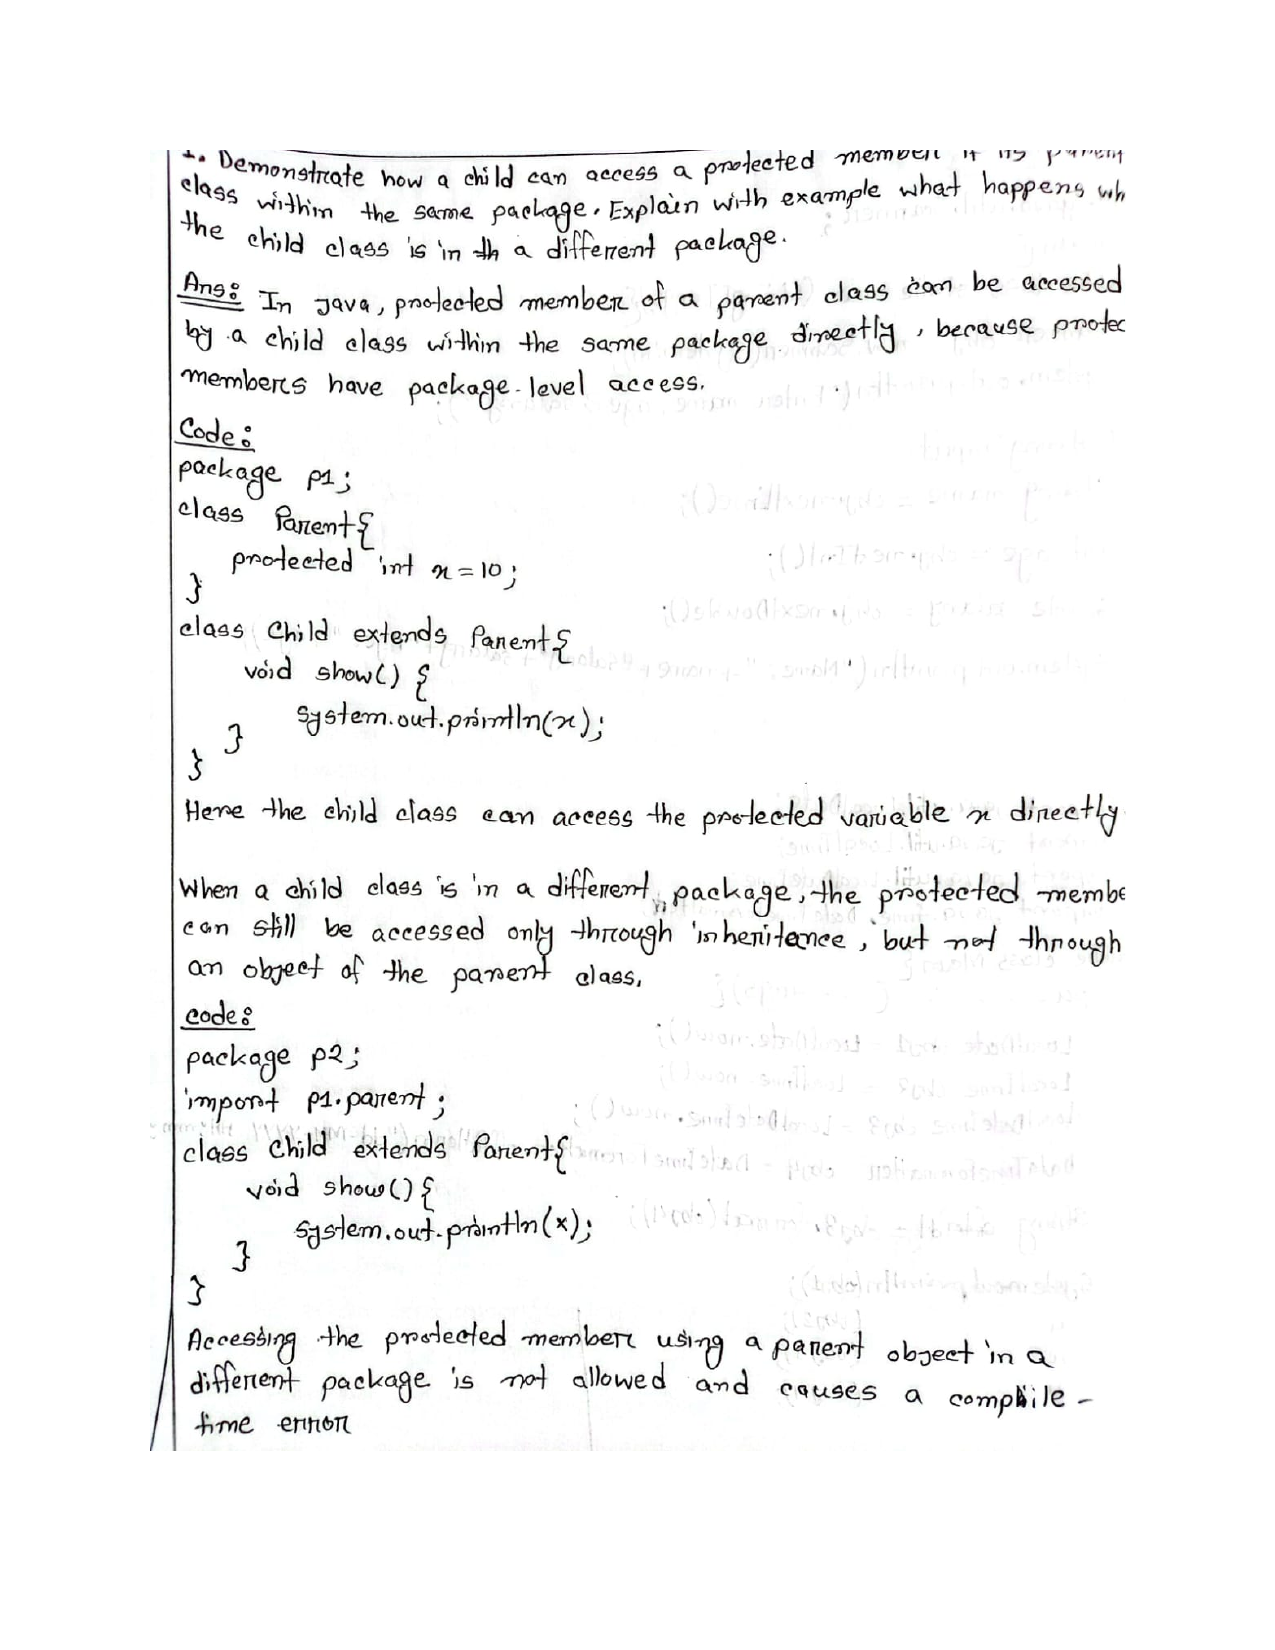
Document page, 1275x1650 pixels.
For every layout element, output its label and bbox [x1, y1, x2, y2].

picture [150, 150, 1125, 1451]
